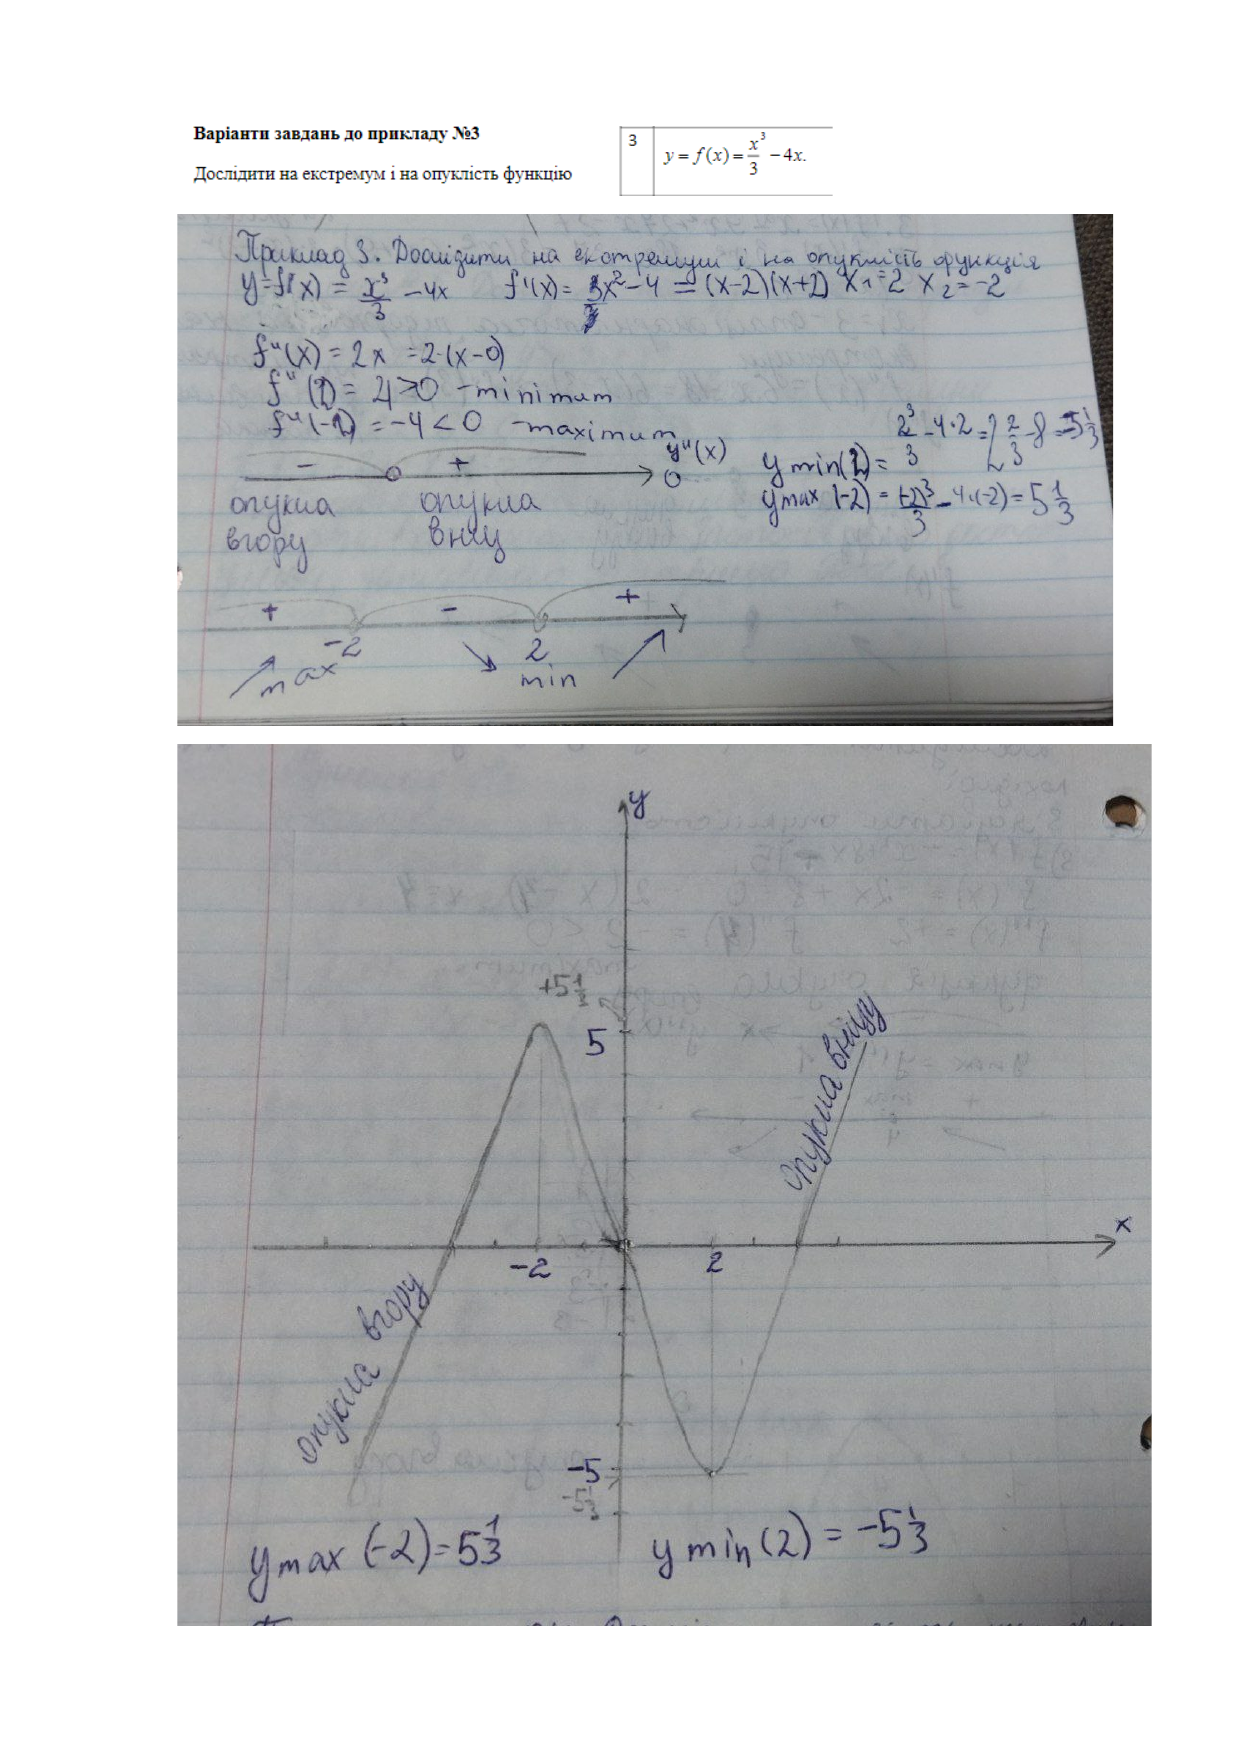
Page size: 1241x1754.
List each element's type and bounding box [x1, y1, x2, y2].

picture [177, 744, 1152, 1626]
picture [177, 118, 833, 196]
picture [177, 214, 1114, 726]
